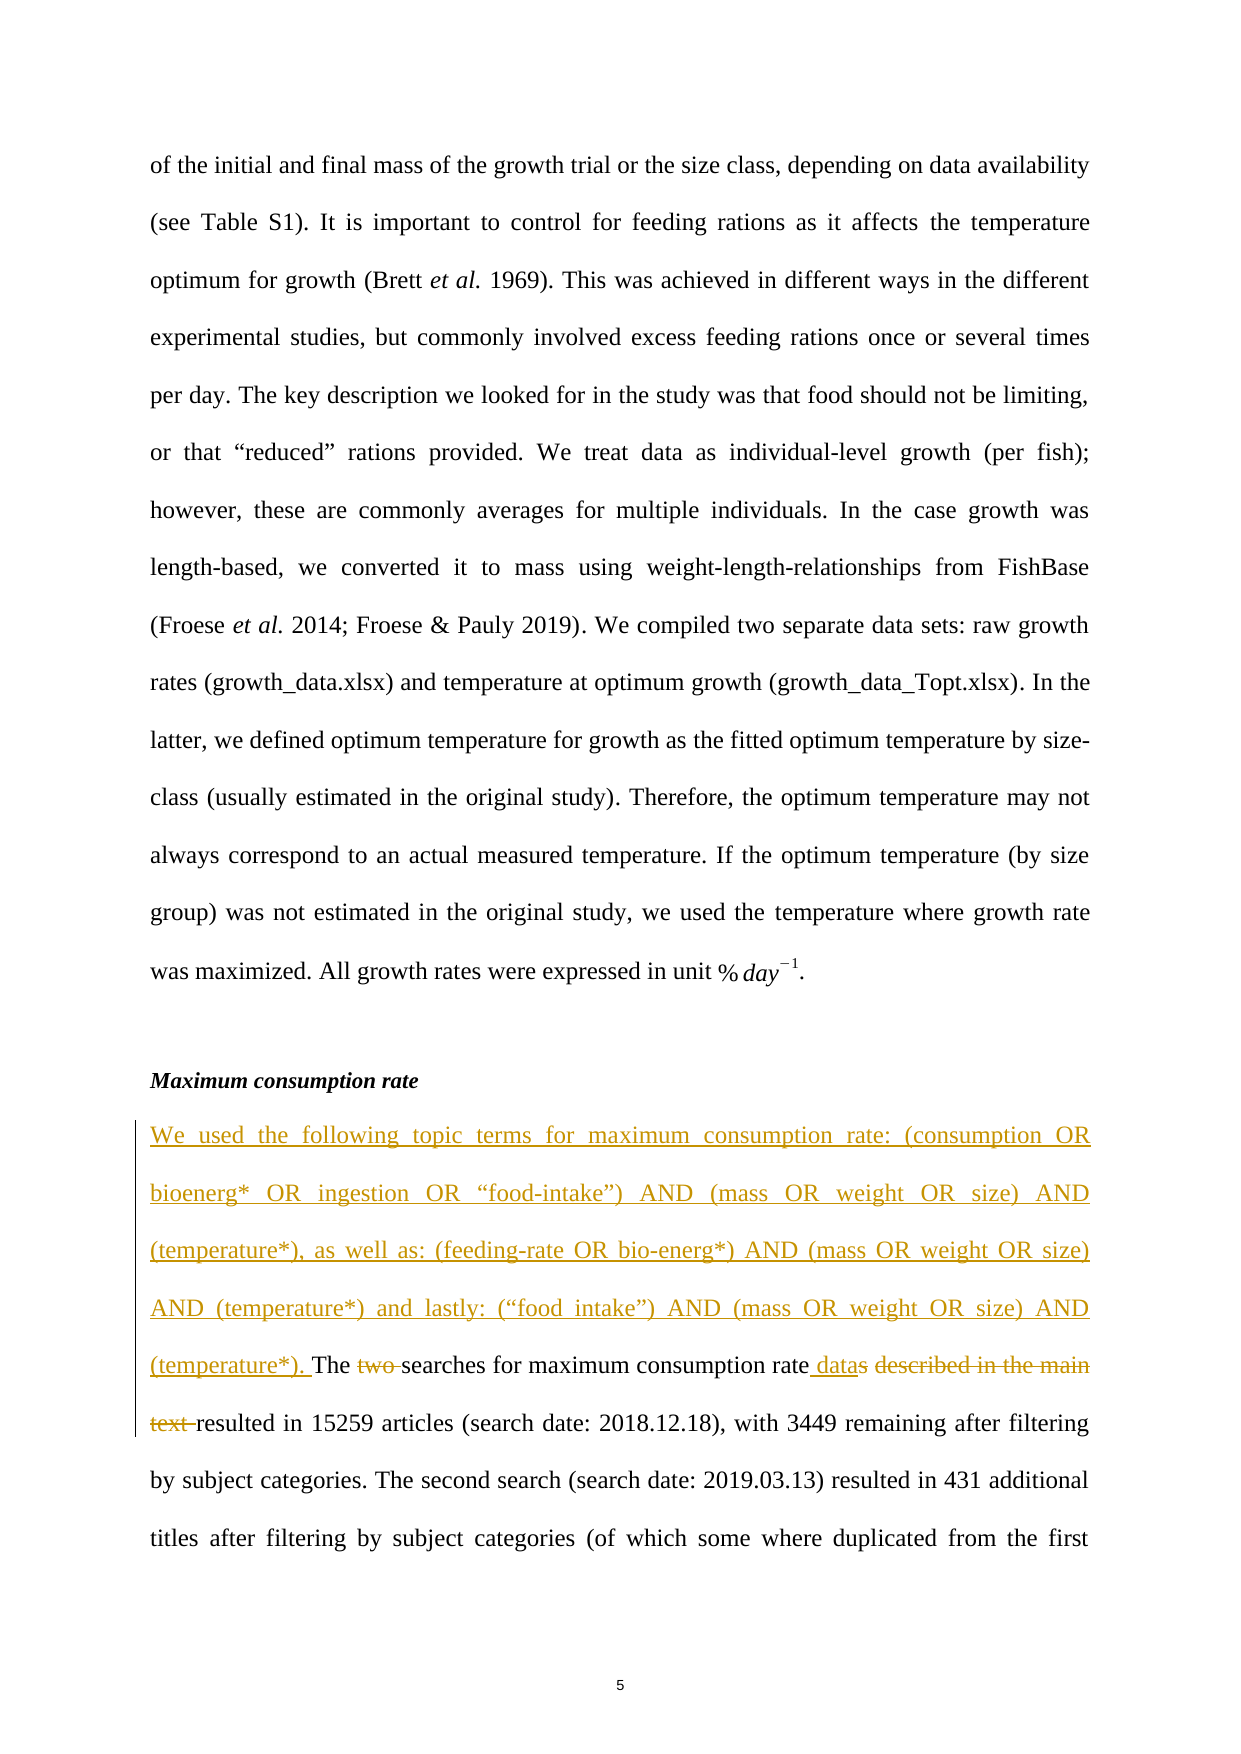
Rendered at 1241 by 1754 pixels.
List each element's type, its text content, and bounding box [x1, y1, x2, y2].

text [150, 150, 1090, 986]
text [150, 1319, 1090, 1552]
subtitle Maximum consumption rate [150, 1068, 1090, 1094]
